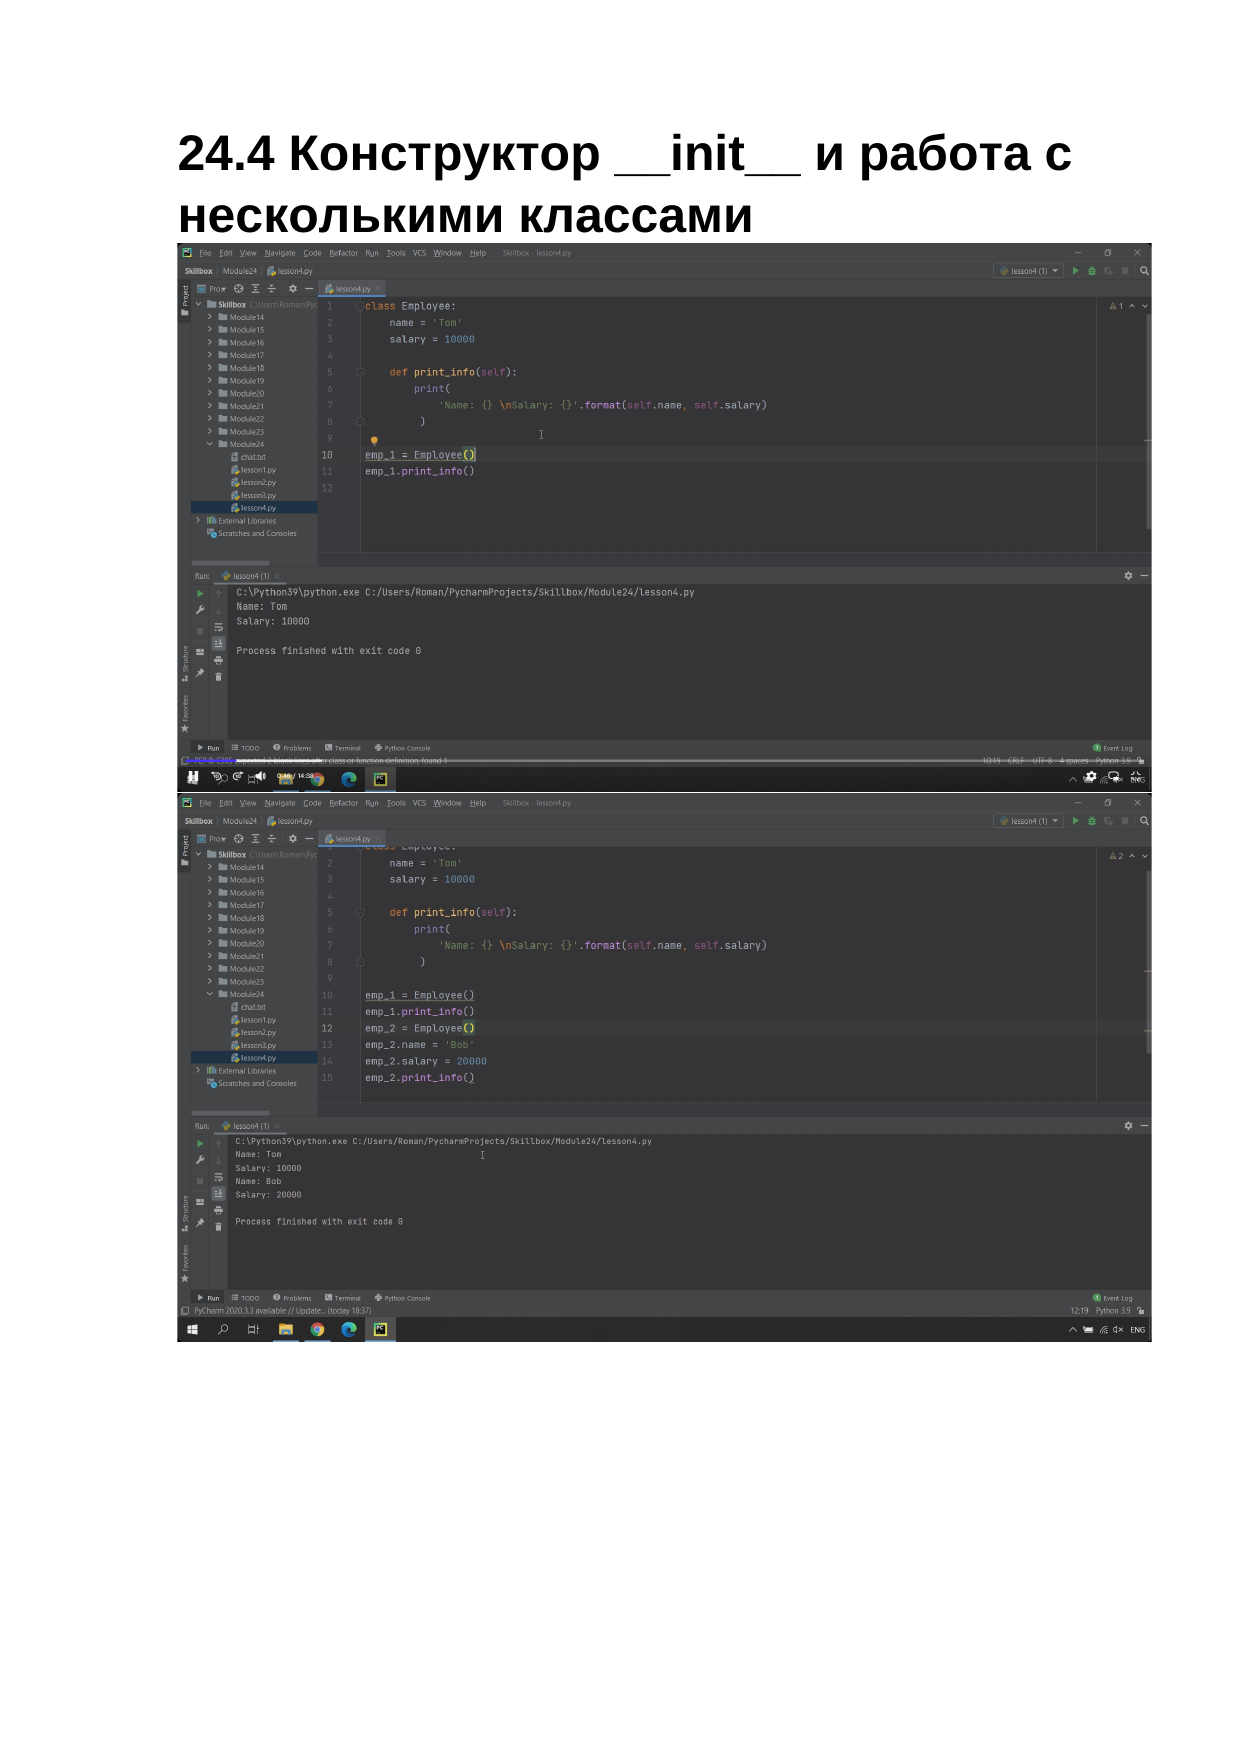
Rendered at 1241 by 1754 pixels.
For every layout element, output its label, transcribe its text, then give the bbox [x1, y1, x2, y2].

picture [177, 793, 1152, 1342]
picture [177, 243, 1152, 792]
text 24.4 Конструктор __init__ и работа с несколькими классами [177, 118, 1152, 243]
